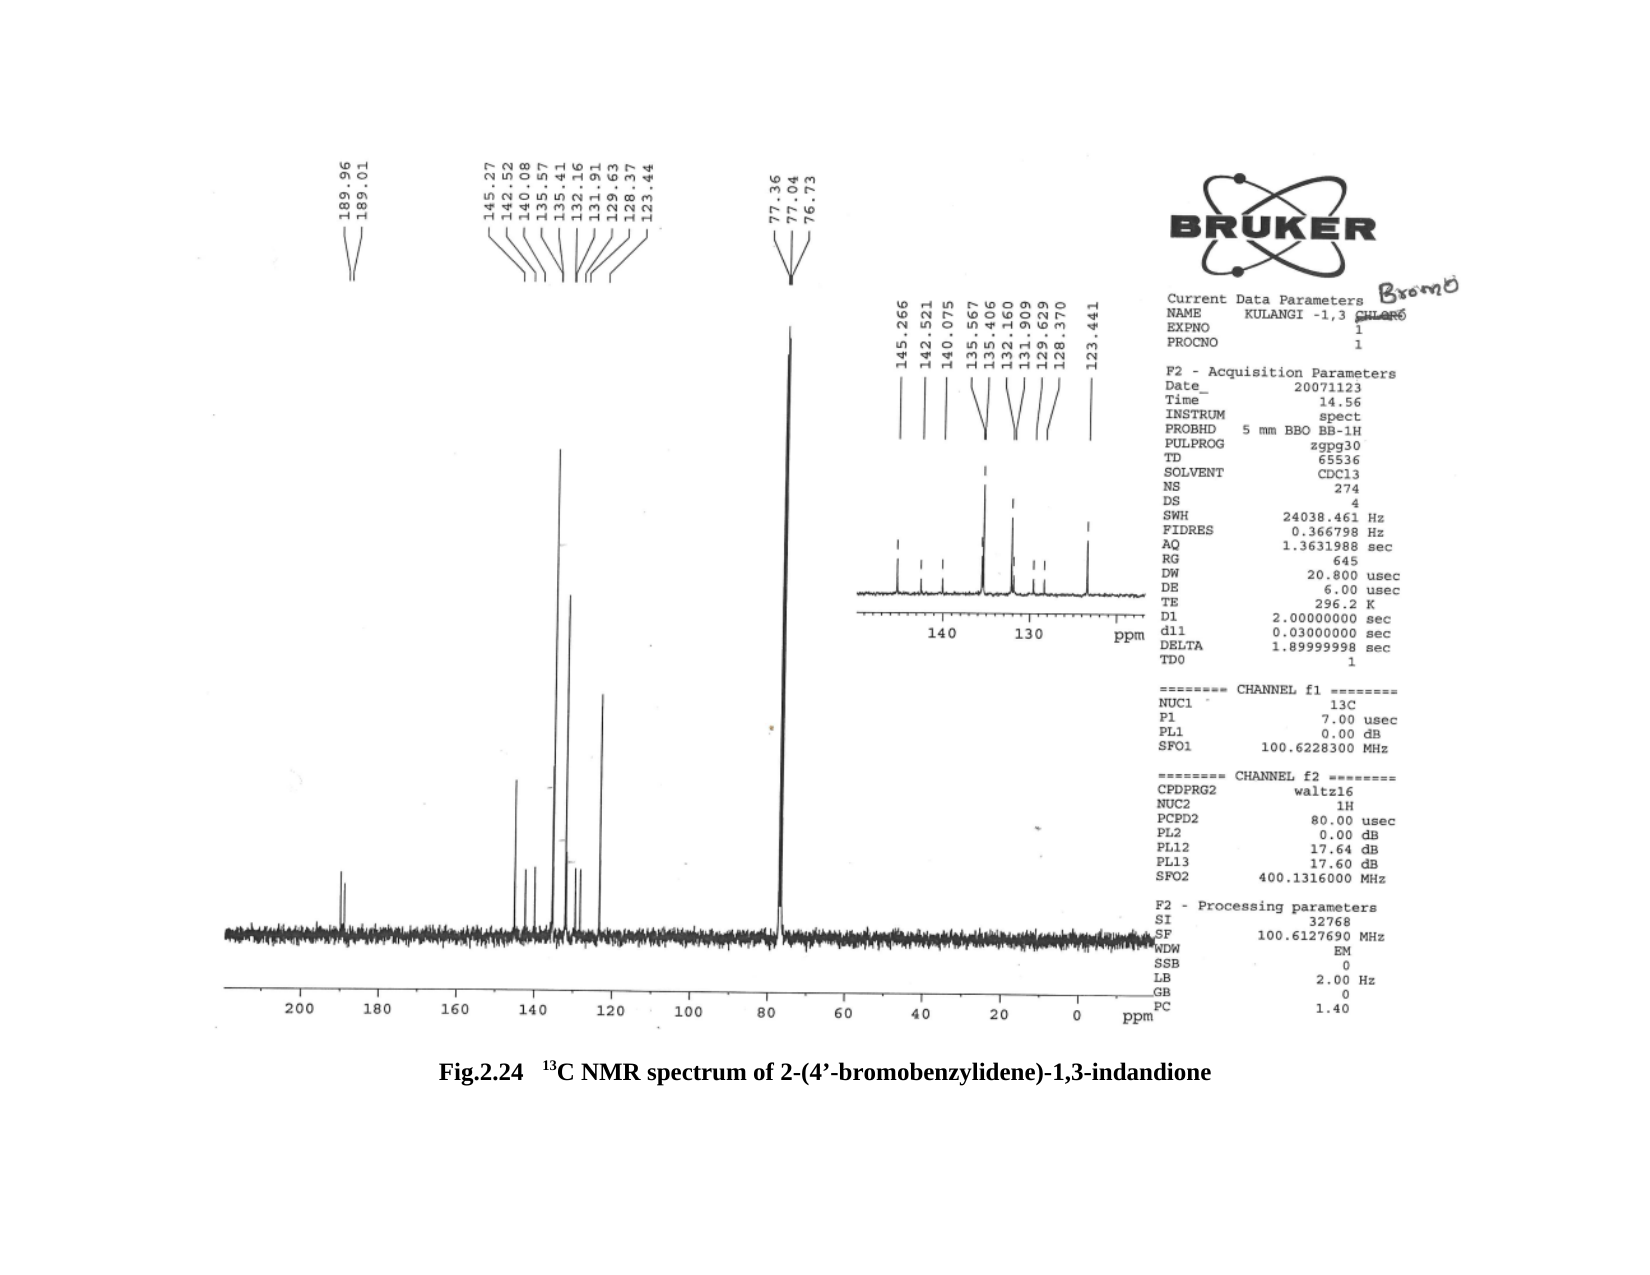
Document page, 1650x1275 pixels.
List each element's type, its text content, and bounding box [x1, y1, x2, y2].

text Fig.2.24 13C NMR spectrum of 2-(4’-bromobenzylidene)-1,3-indandione [150, 1057, 1500, 1086]
picture [189, 150, 1461, 1032]
